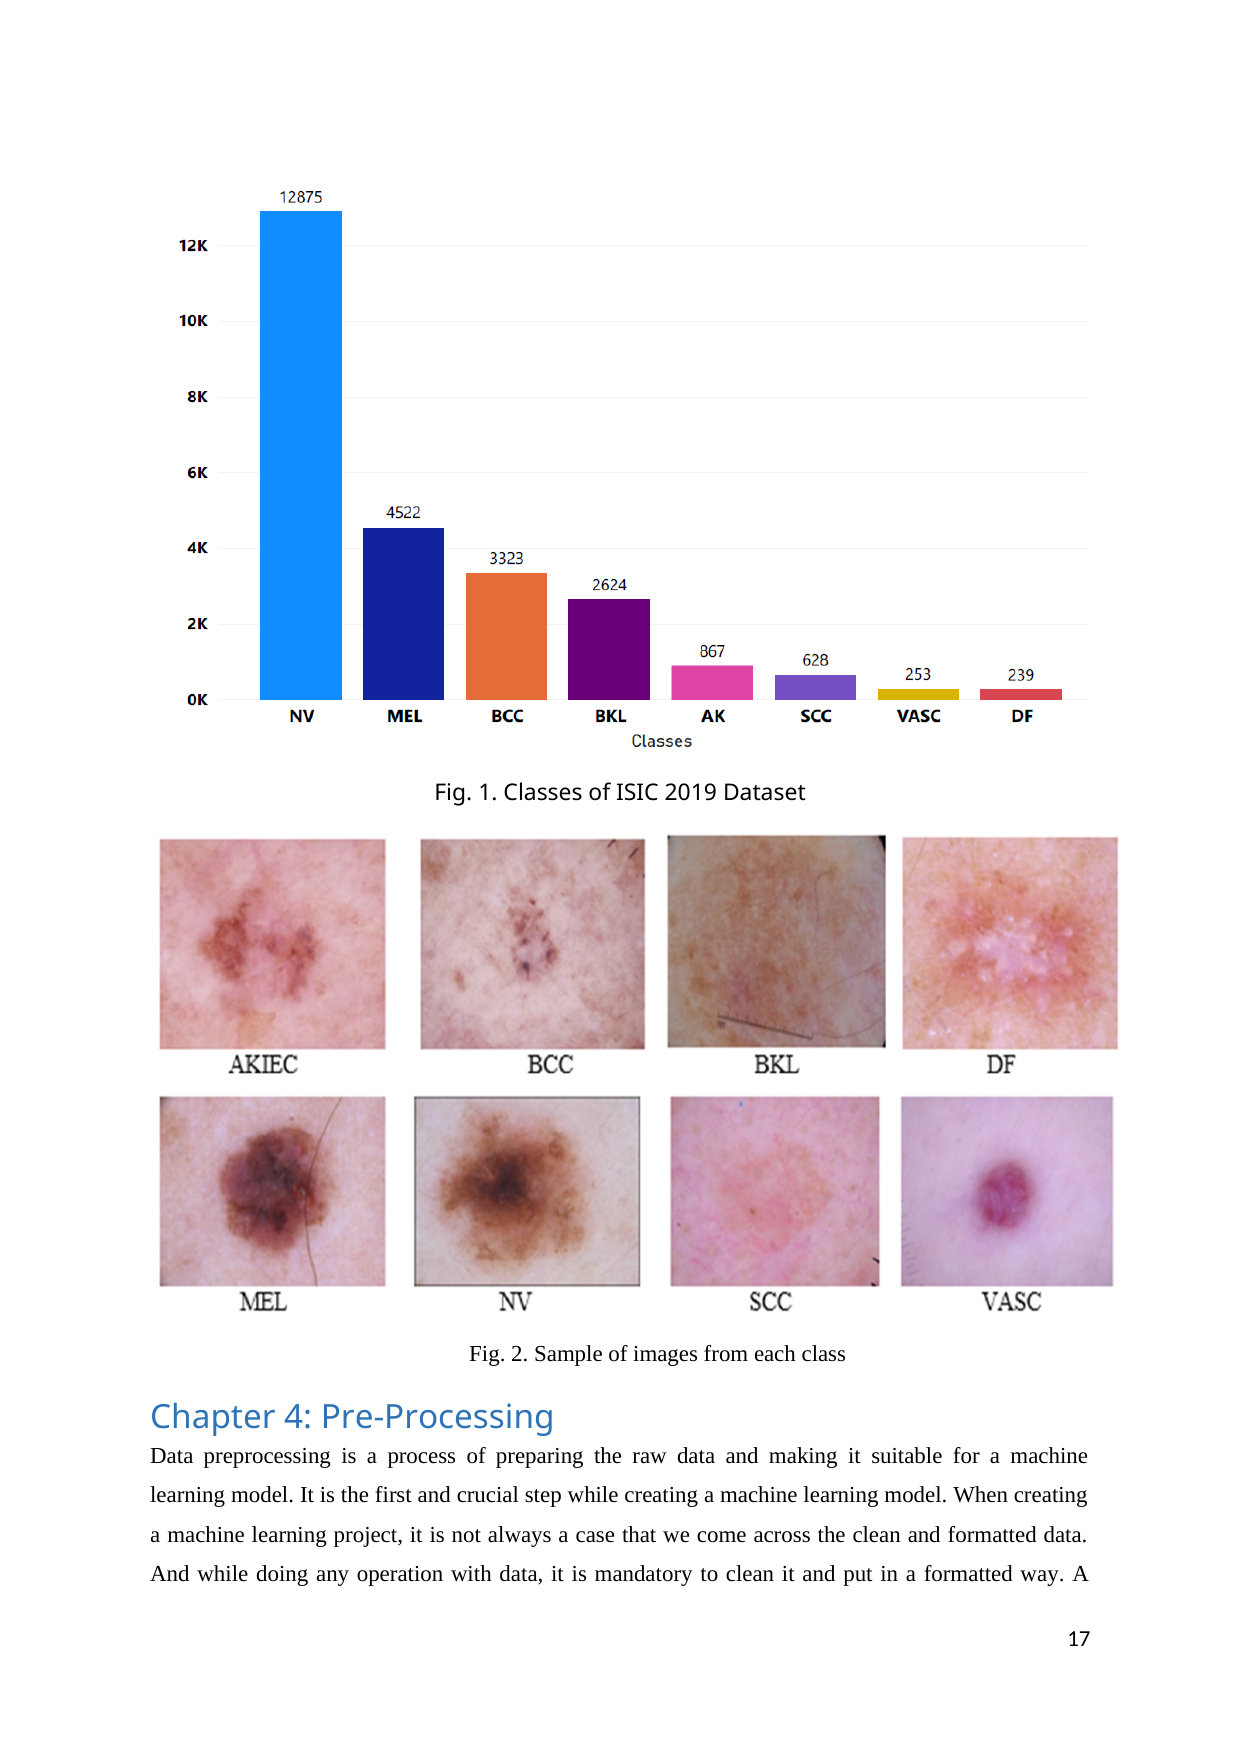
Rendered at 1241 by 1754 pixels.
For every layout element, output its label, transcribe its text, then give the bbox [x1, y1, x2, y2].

text Fig. 2. Sample of images from each class [150, 1339, 1090, 1366]
text Fig. 1. Classes of ISIC 2019 Dataset [150, 776, 1090, 807]
subtitle Chapter 4: Pre-Processing [150, 1393, 1090, 1438]
picture [150, 150, 1089, 757]
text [150, 1442, 1090, 1587]
